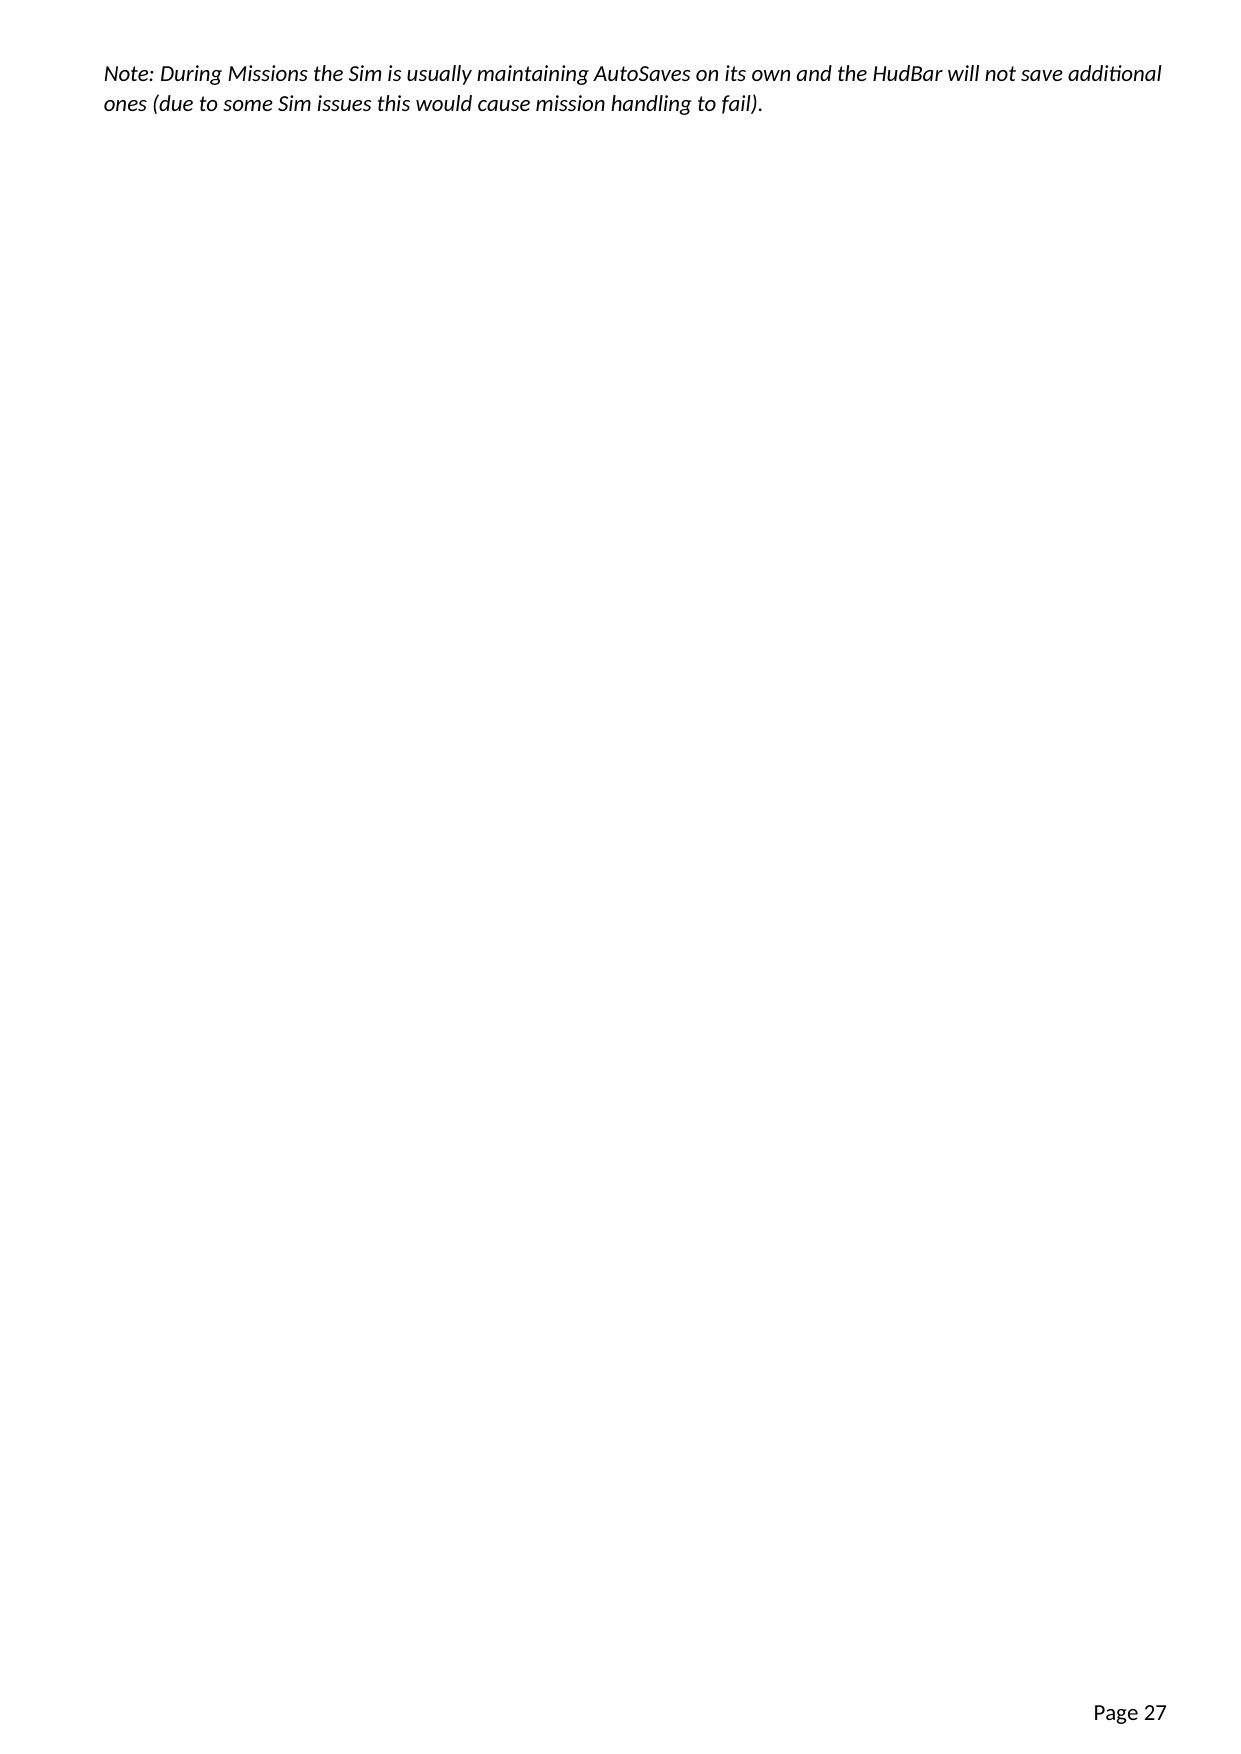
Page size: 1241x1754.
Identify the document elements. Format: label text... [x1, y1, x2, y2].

text Note: During Missions the Sim is usually maintaining AutoSaves on its own and the HudBar will not save additional ones (due to some Sim issues this would cause mission handling to fail). [103, 59, 1167, 117]
